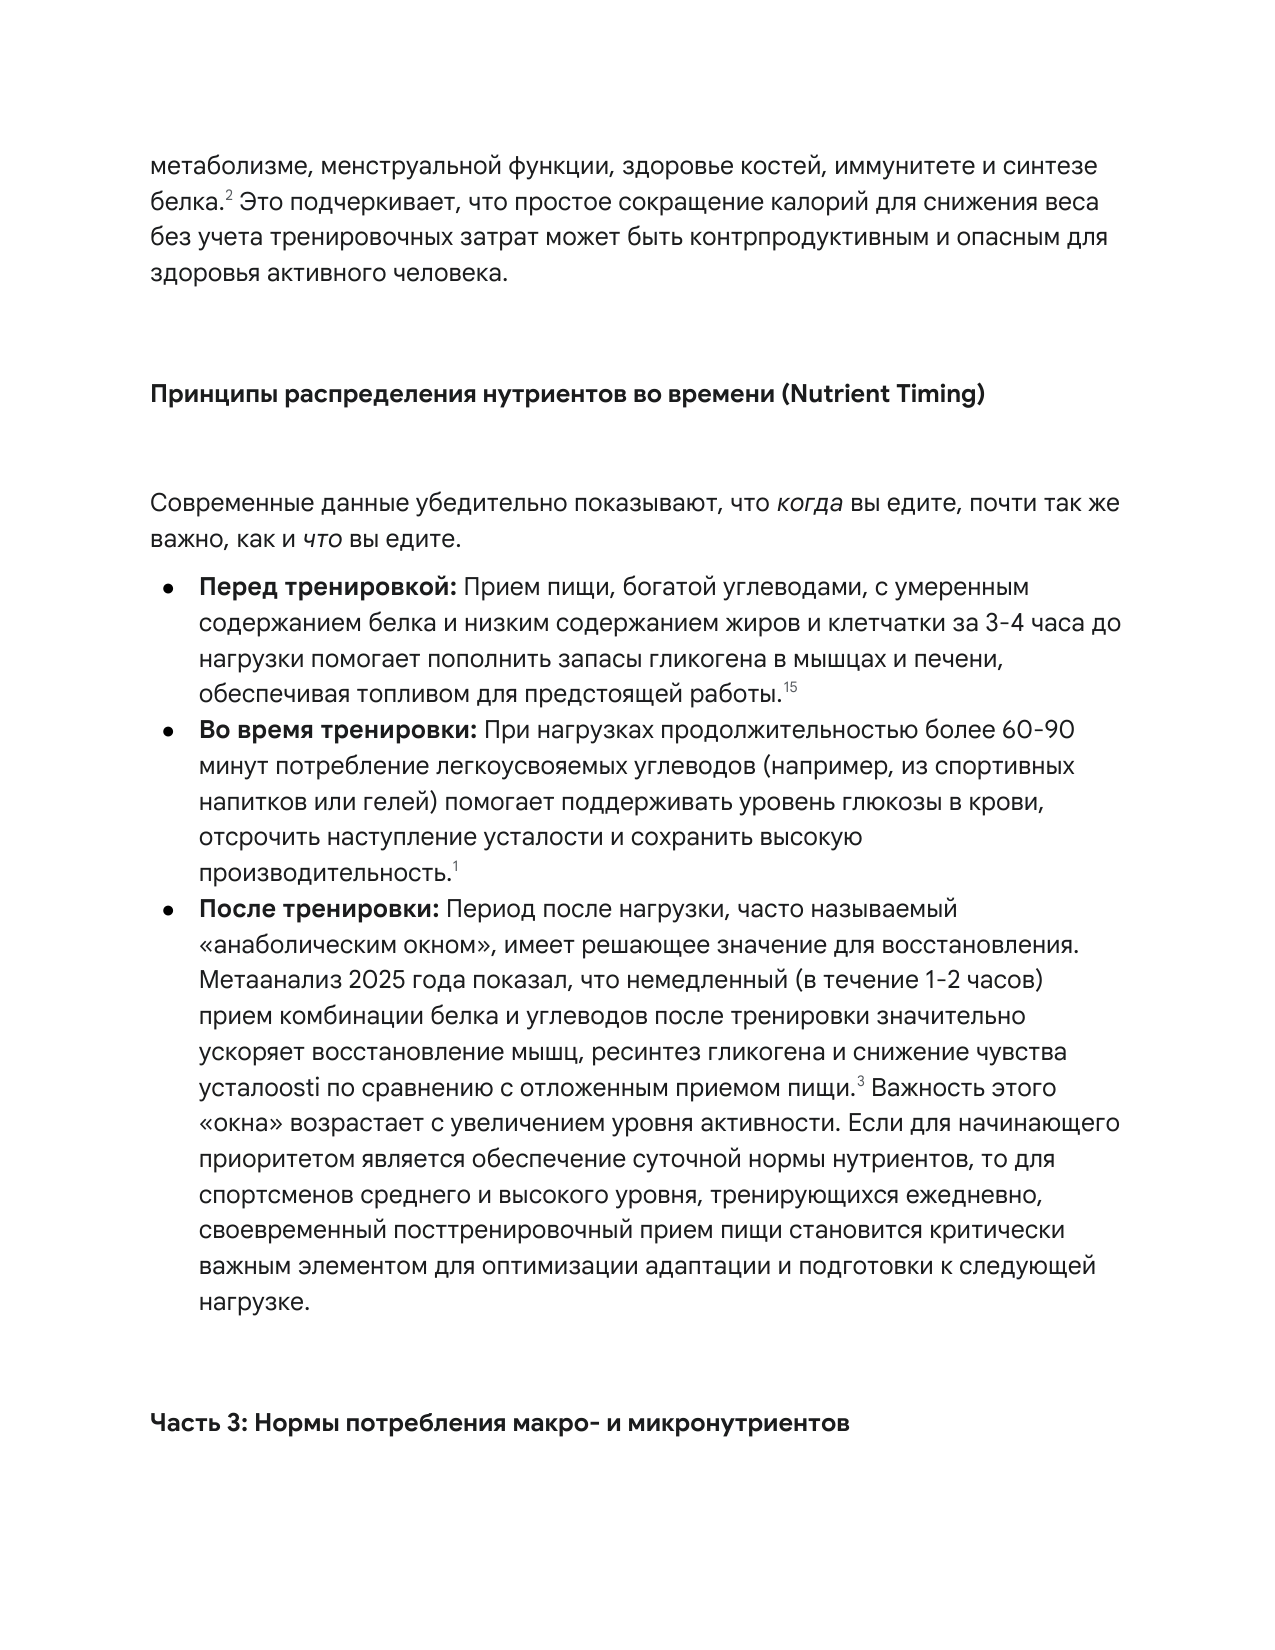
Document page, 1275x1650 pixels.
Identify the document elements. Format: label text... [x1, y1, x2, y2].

list После тренировки: Период после нагрузки, часто называемый «анаболическим окном», имеет решающее значение для восстановления. Метаанализ 2025 года показал, что немедленный (в течение 1-2 часов) прием комбинации белка и углеводов после тренировки значительно ускоряет восстановление мышц, ресинтез гликогена и снижение чувства усталоosti по сравнению с отложенным приемом пищи.3 Важность этого «окна» возрастает с увеличением уровня активности. Если для начинающего приоритетом является обеспечение суточной нормы нутриентов, то для спортсменов среднего и высокого уровня, тренирующихся ежедневно, своевременный посттренировочный прием пищи становится критически важным элементом для оптимизации адаптации и подготовки к следующей нагрузке. [161, 893, 1125, 1317]
subtitle Принципы распределения нутриентов во времени (Nutrient Timing) [150, 379, 1125, 410]
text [150, 150, 1125, 288]
text Современные данные убедительно показывают, что когда вы едите, почти так же важно, как и что вы едите. [150, 488, 1125, 555]
list Перед тренировкой: Прием пищи, богатой углеводами, с умеренным содержанием белка и низким содержанием жиров и клетчатки за 3-4 часа до нагрузки помогает пополнить запасы гликогена в мышцах и печени, обеспечивая топливом для предстоящей работы.15 [161, 572, 1125, 710]
subtitle Часть 3: Нормы потребления макро- и микронутриентов [150, 1408, 1125, 1439]
list Во время тренировки: При нагрузках продолжительностью более 60-90 минут потребление легкоусвояемых углеводов (например, из спортивных напитков или гелей) помогает поддерживать уровень глюкозы в крови, отсрочить наступление усталости и сохранить высокую производительность.1 [161, 714, 1125, 889]
